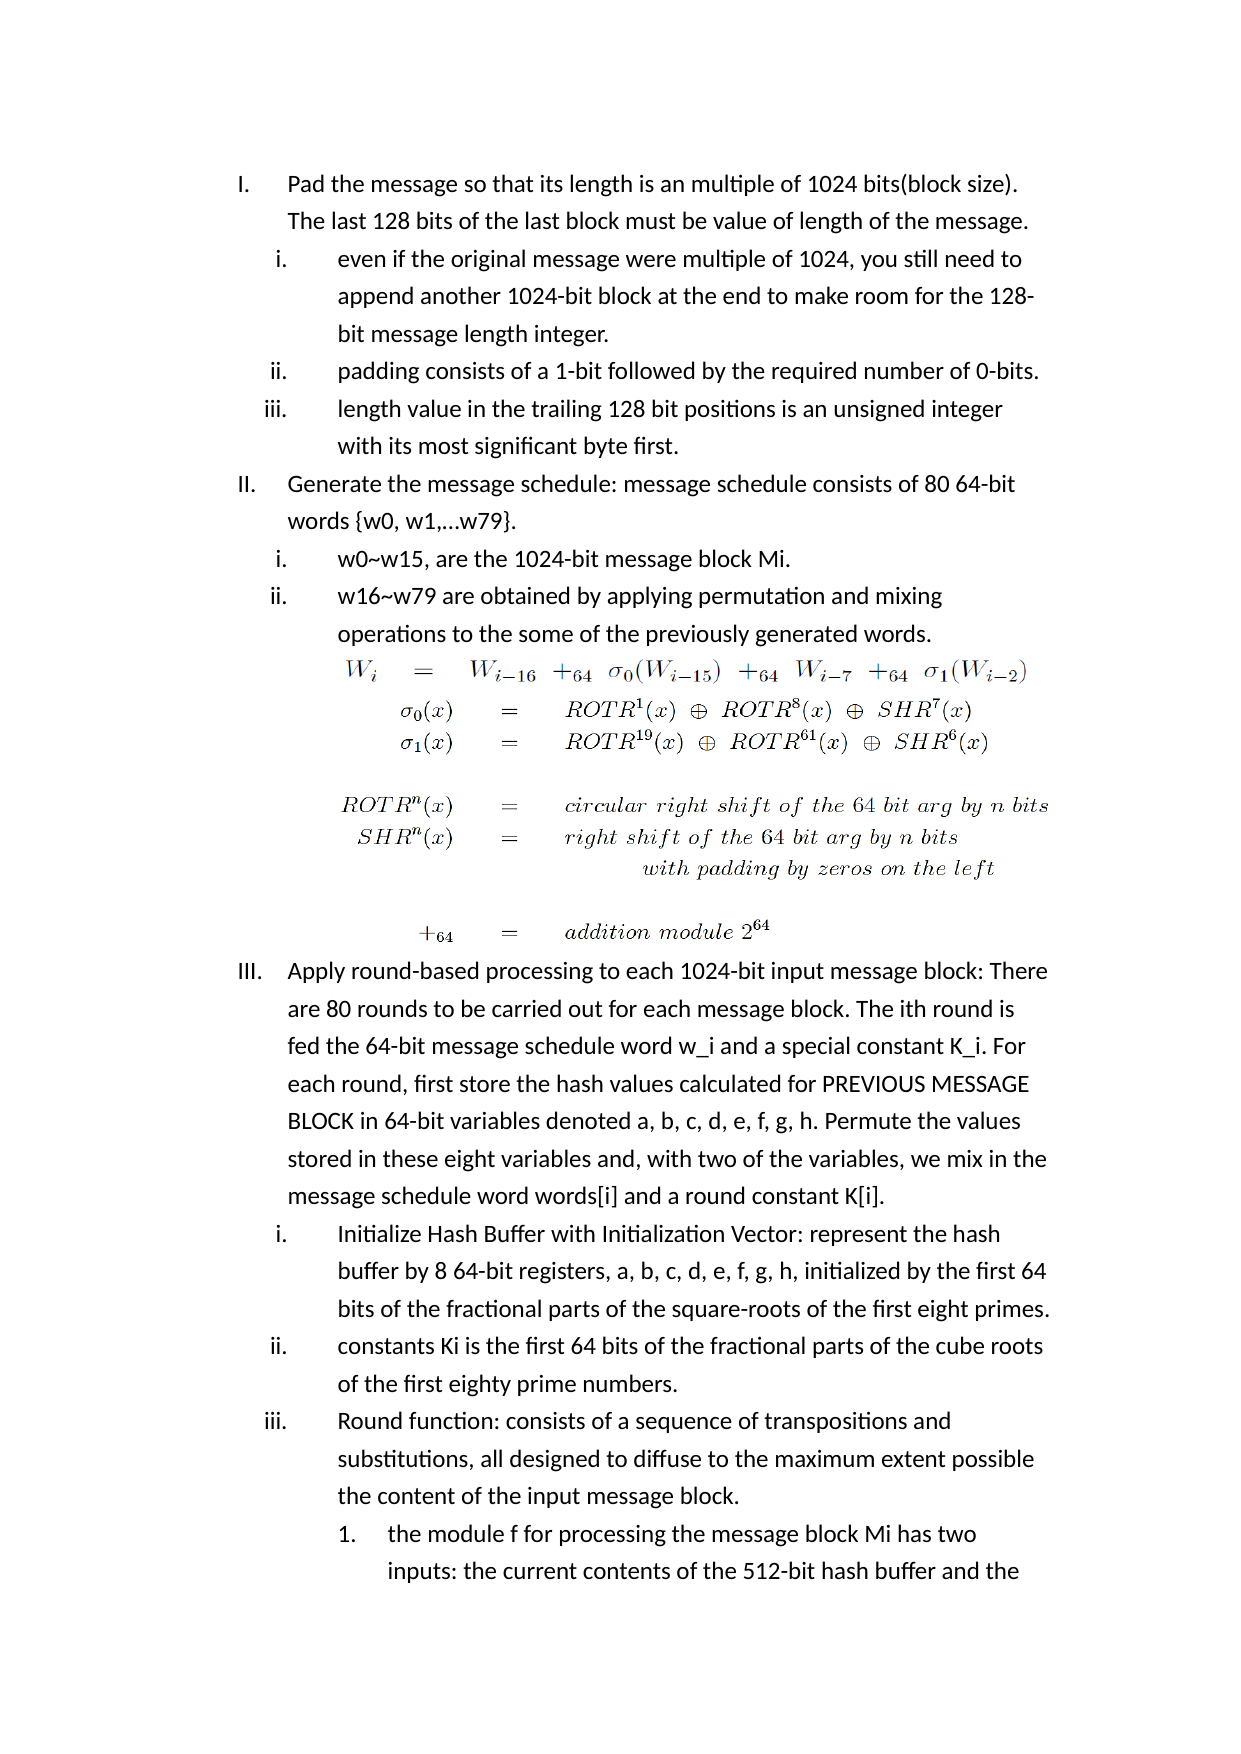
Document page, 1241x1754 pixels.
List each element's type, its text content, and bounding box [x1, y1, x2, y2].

list even if the original message were multiple of 1024, you still need to append another 1024-bit block at the end to make room for the 128-bit message length integer. [287, 239, 1053, 352]
list Apply round-based processing to each 1024-bit input message block: There are 80 rounds to be carried out for each message block. The ith round is fed the 64-bit message schedule word w_i and a special constant K_i. For each round, first store the hash values calculated for PREVIOUS MESSAGE BLOCK in 64-bit variables denoted a, b, c, d, e, f, g, h. Permute the values stored in these eight variables and, with two of the variables, we mix in the message schedule word words[i] and a round constant K[i]. [237, 952, 1053, 1214]
list Round function: consists of a sequence of transpositions and substitutions, all designed to diffuse to the maximum extent possible the content of the input message block. [287, 1402, 1053, 1514]
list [337, 1514, 1053, 1589]
picture [337, 695, 1053, 946]
list w0~w15, are the 1024-bit message block Mi. [287, 539, 1053, 577]
picture [337, 653, 1037, 689]
list Generate the message schedule: message schedule consists of 80 64-bit words {w0, w1,…w79}. [237, 464, 1053, 539]
list Pad the message so that its length is an multiple of 1024 bits(block size). The last 128 bits of the last block must be value of length of the message. [237, 164, 1053, 239]
list w16~w79 are obtained by applying permutation and mixing operations to the some of the previously generated words. [287, 577, 1053, 652]
list constants Ki is the first 64 bits of the fractional parts of the cube roots of the first eighty prime numbers. [287, 1327, 1053, 1402]
list padding consists of a 1-bit followed by the required number of 0-bits. [287, 352, 1053, 389]
list length value in the trailing 128 bit positions is an unsigned integer with its most significant byte first. [287, 389, 1053, 464]
list Initialize Hash Buffer with Initialization Vector: represent the hash buffer by 8 64-bit registers, a, b, c, d, e, f, g, h, initialized by the first 64 bits of the fractional parts of the square-roots of the first eight primes. [287, 1214, 1053, 1327]
